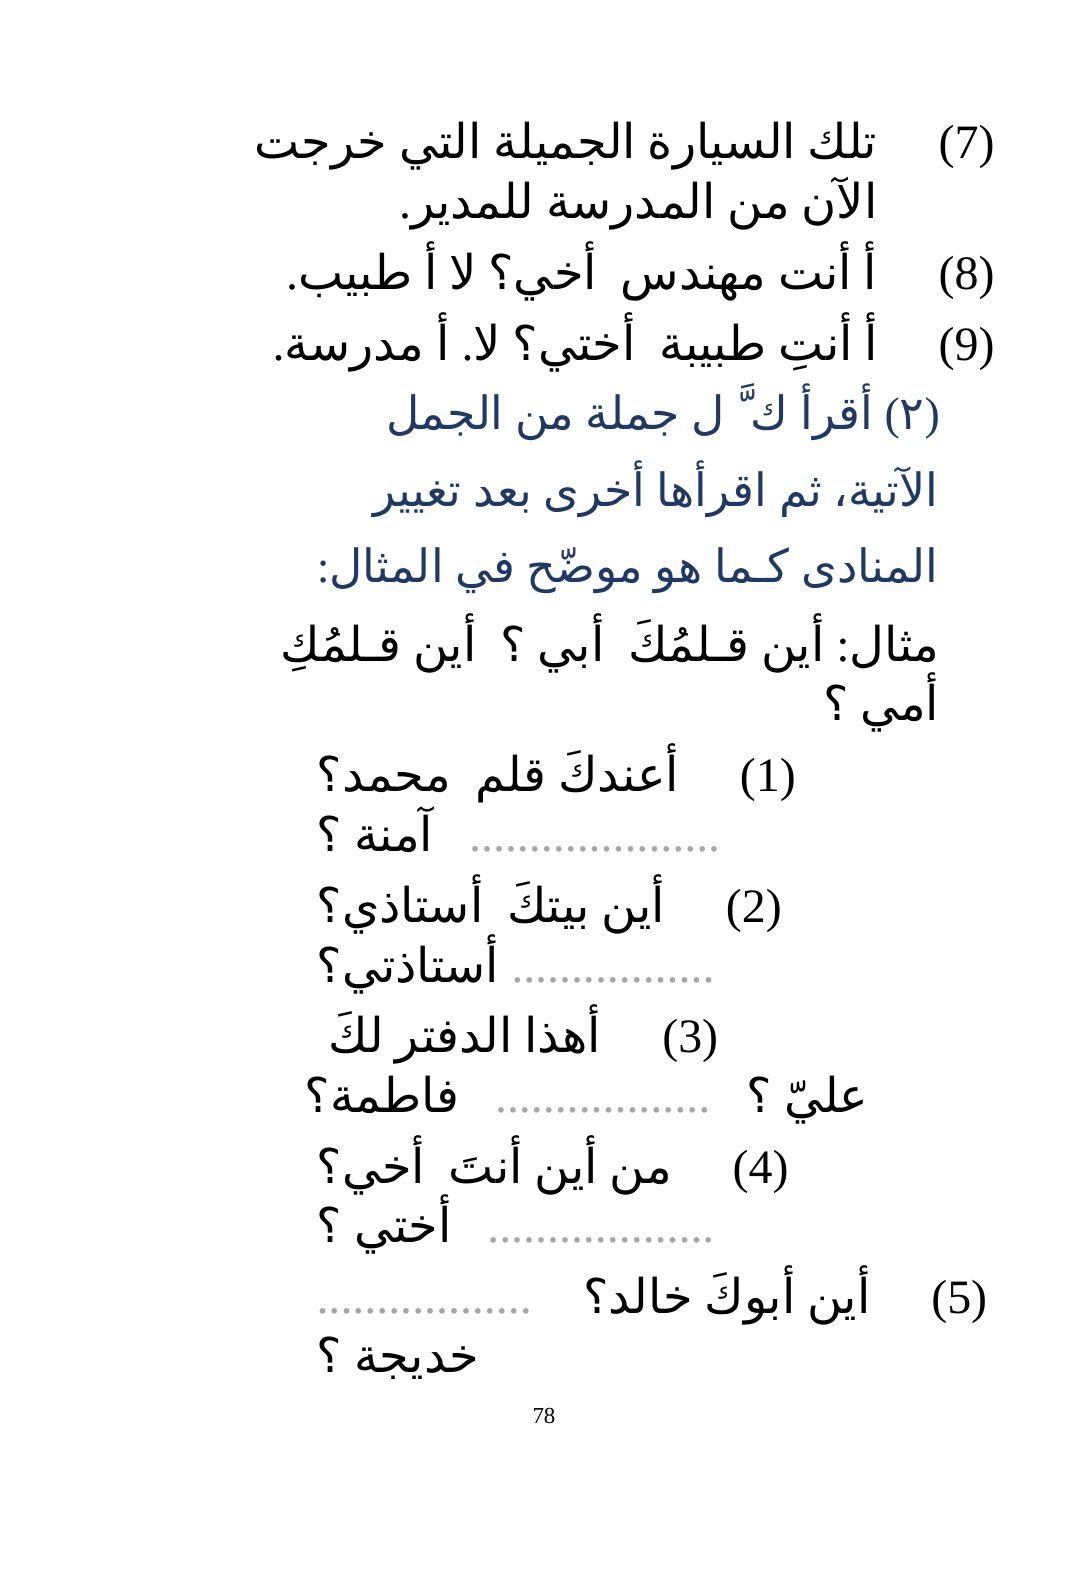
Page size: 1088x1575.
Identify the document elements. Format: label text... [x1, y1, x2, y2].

list تلك السيارة الجميلة التي خرجت الآن من المدرسة للمدير. [184, 114, 938, 229]
text (٢) أقرأ ك َّ ل جملة من الجمل الآتية، ثم اقرأها أخرى بعد تغيير المنادى كـما هو موضّح في المثال: [304, 387, 940, 592]
list أين أبوكَ خالد؟ .................. خديجة ؟ [305, 1269, 938, 1383]
list أين بيتكَ أستاذي؟ ................. أستاذتي؟ [305, 878, 938, 992]
list أعندكَ قلم محمد؟ ..................... آمنة ؟ [305, 747, 938, 862]
list أ أنتِ طبيبة أختي؟ لا. أ مدرسة. [184, 316, 938, 371]
text مثال: أين قـلمُكَ أبي ؟ أين قـلمُكِ أمي ؟ [144, 616, 939, 731]
list من أين أنتَ أخي؟ ................... أختي ؟ [305, 1138, 938, 1253]
list أ أنت مهندس أخي؟ لا أ طبيب. [184, 244, 938, 299]
list أهذا الدفتر لكَ عليّ ؟ .................. فاطمة؟ [305, 1008, 938, 1123]
